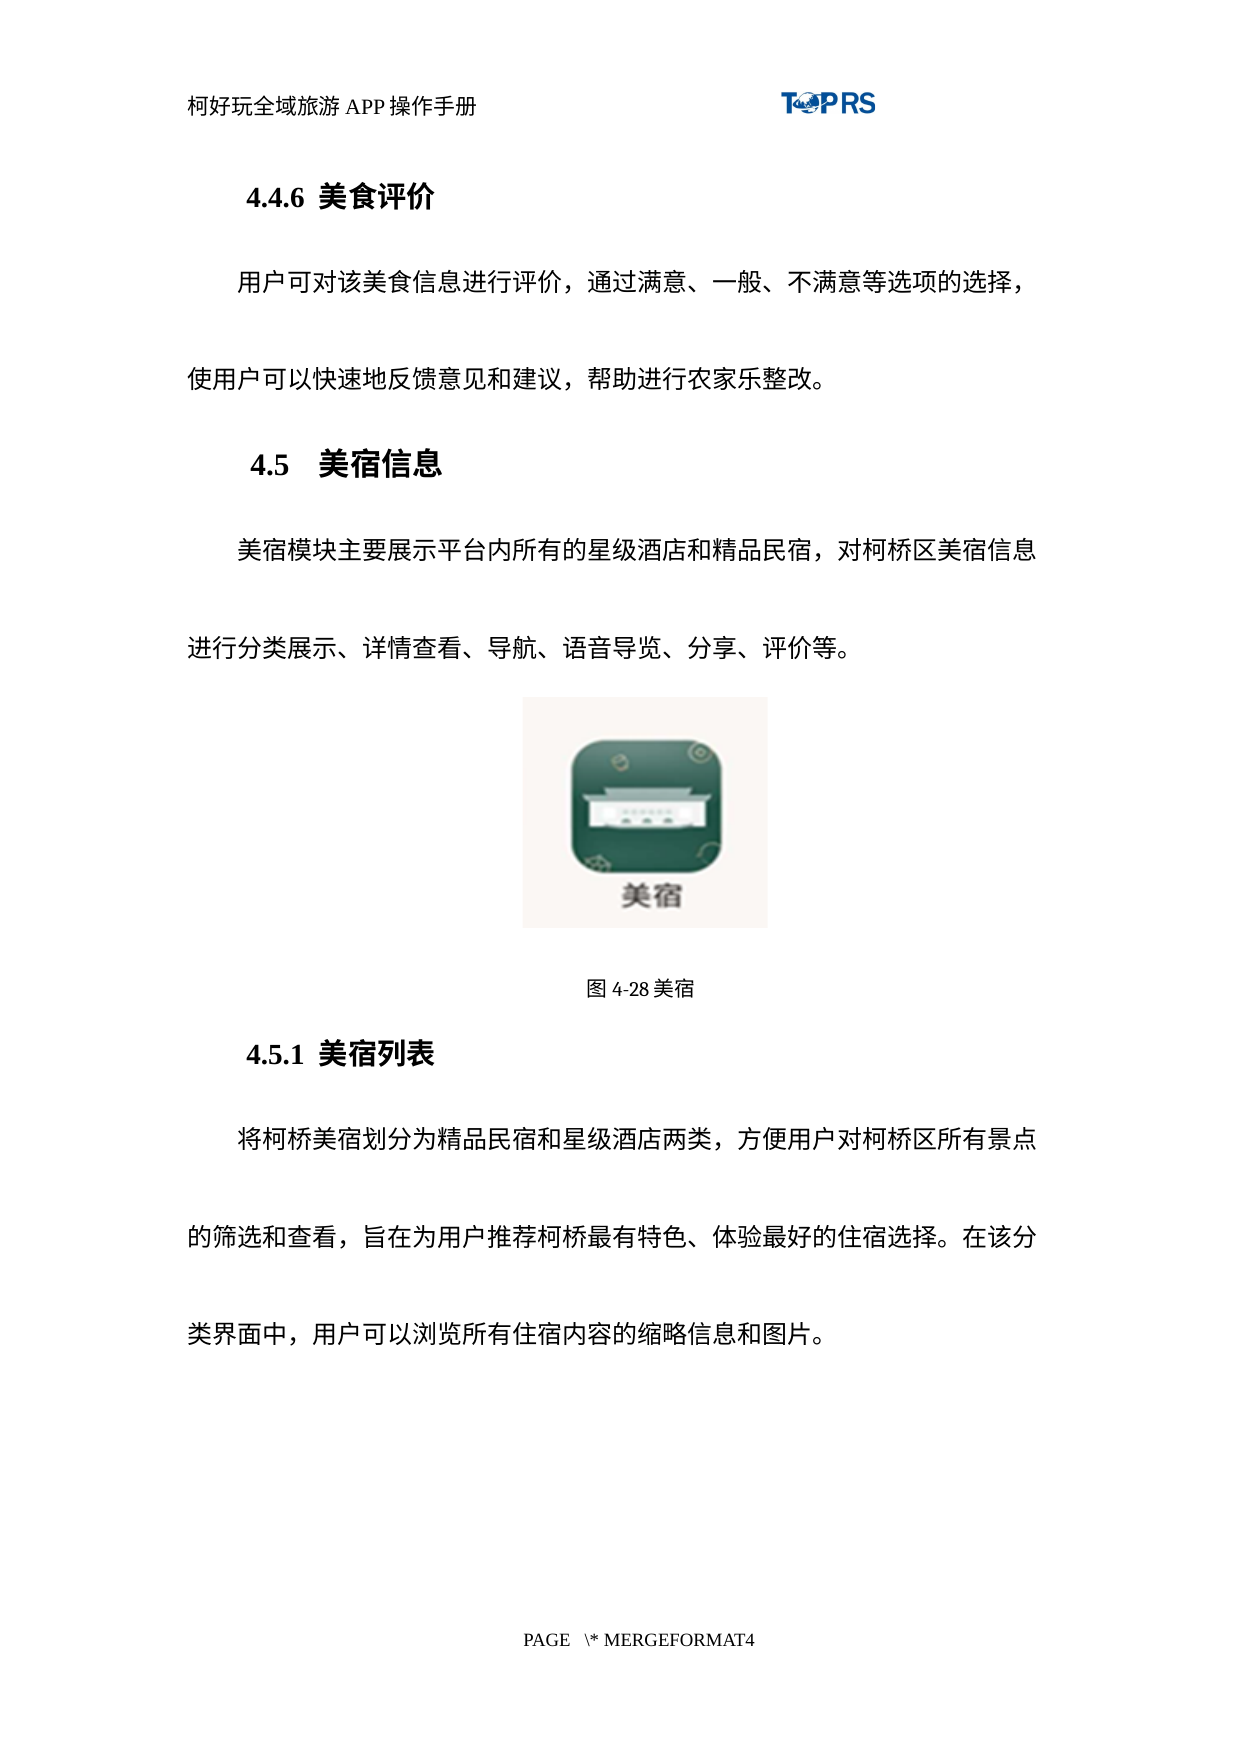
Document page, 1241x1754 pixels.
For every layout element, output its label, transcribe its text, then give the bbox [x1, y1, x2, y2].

text 美宿模块主要展示平台内所有的星级酒店和精品民宿，对柯桥区美宿信息进行分类展示、详情查看、导航、语音导览、分享、评价等。 [187, 516, 1053, 679]
picture [780, 91, 876, 114]
subtitle 美宿列表 [187, 1019, 1053, 1084]
subtitle 美食评价 [187, 162, 1053, 227]
picture [522, 697, 768, 928]
text 用户可对该美食信息进行评价，通过满意、一般、不满意等选项的选择，使用户可以快速地反馈意见和建议，帮助进行农家乐整改。 [187, 248, 1053, 411]
text 将柯桥美宿划分为精品民宿和星级酒店两类，方便用户对柯桥区所有景点的筛选和查看，旨在为用户推荐柯桥最有特色、体验最好的住宿选择。在该分类界面中，用户可以浏览所有住宿内容的缩略信息和图片。 [187, 1105, 1053, 1365]
subtitle 美宿信息 [187, 429, 1053, 494]
